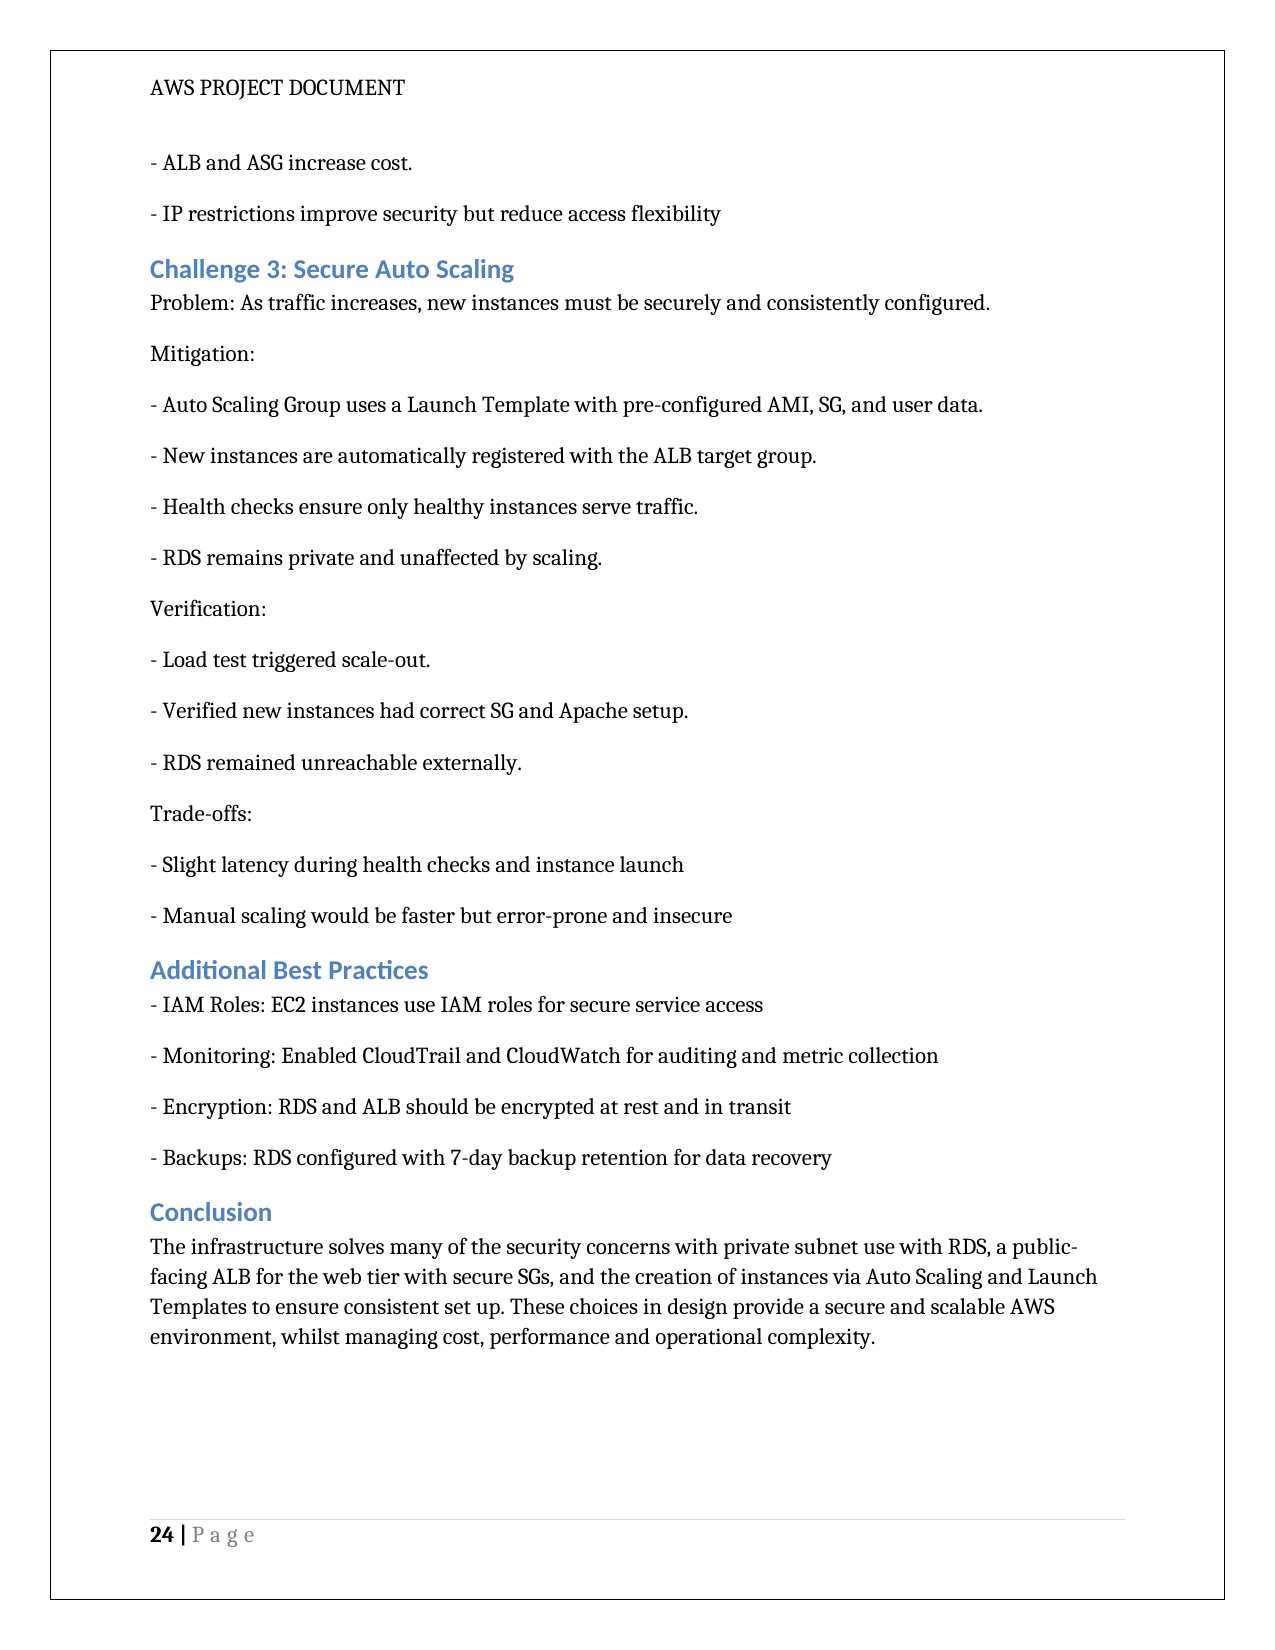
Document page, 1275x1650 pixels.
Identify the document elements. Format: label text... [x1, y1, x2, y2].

text - Auto Scaling Group uses a Launch Template with pre-configured AMI, SG, and user data. [150, 392, 1125, 418]
subtitle Challenge 3: Secure Auto Scaling [150, 252, 1125, 285]
text - ALB and ASG increase cost. [150, 150, 1125, 176]
text - Verified new instances had correct SG and Apache setup. [150, 698, 1125, 725]
text - Slight latency during health checks and instance launch [150, 851, 1125, 878]
text - New instances are automatically registered with the ALB target group. [150, 443, 1125, 469]
text - RDS remains private and unaffected by scaling. [150, 545, 1125, 572]
text - Backups: RDS configured with 7-day backup retention for data recovery [150, 1144, 1125, 1171]
text - Encryption: RDS and ALB should be encrypted at rest and in transit [150, 1093, 1125, 1120]
text Verification: [150, 596, 1125, 623]
text - Manual scaling would be faster but error-prone and insecure [150, 902, 1125, 929]
text - IAM Roles: EC2 instances use IAM roles for secure service access [150, 991, 1125, 1018]
text Problem: As traffic increases, new instances must be securely and consistently configured. [150, 290, 1125, 316]
subtitle Additional Best Practices [150, 953, 1125, 987]
subtitle Conclusion [150, 1196, 1125, 1229]
text Trade-offs: [150, 800, 1125, 827]
text - Health checks ensure only healthy instances serve traffic. [150, 494, 1125, 521]
text The infrastructure solves many of the security concerns with private subnet use with RDS, a public-facing ALB for the web tier with secure SGs, and the creation of instances via Auto Scaling and Launch Templates to ensure consistent set up. These choices in design provide a secure and scalable AWS environment, whilst managing cost, performance and operational complexity. [150, 1233, 1125, 1351]
text - Load test triggered scale-out. [150, 647, 1125, 674]
text - Monitoring: Enabled CloudTrail and CloudWatch for auditing and metric collection [150, 1042, 1125, 1069]
text - IP restrictions improve security but reduce access flexibility [150, 201, 1125, 227]
text Mitigation: [150, 341, 1125, 367]
text - RDS remained unreachable externally. [150, 749, 1125, 776]
